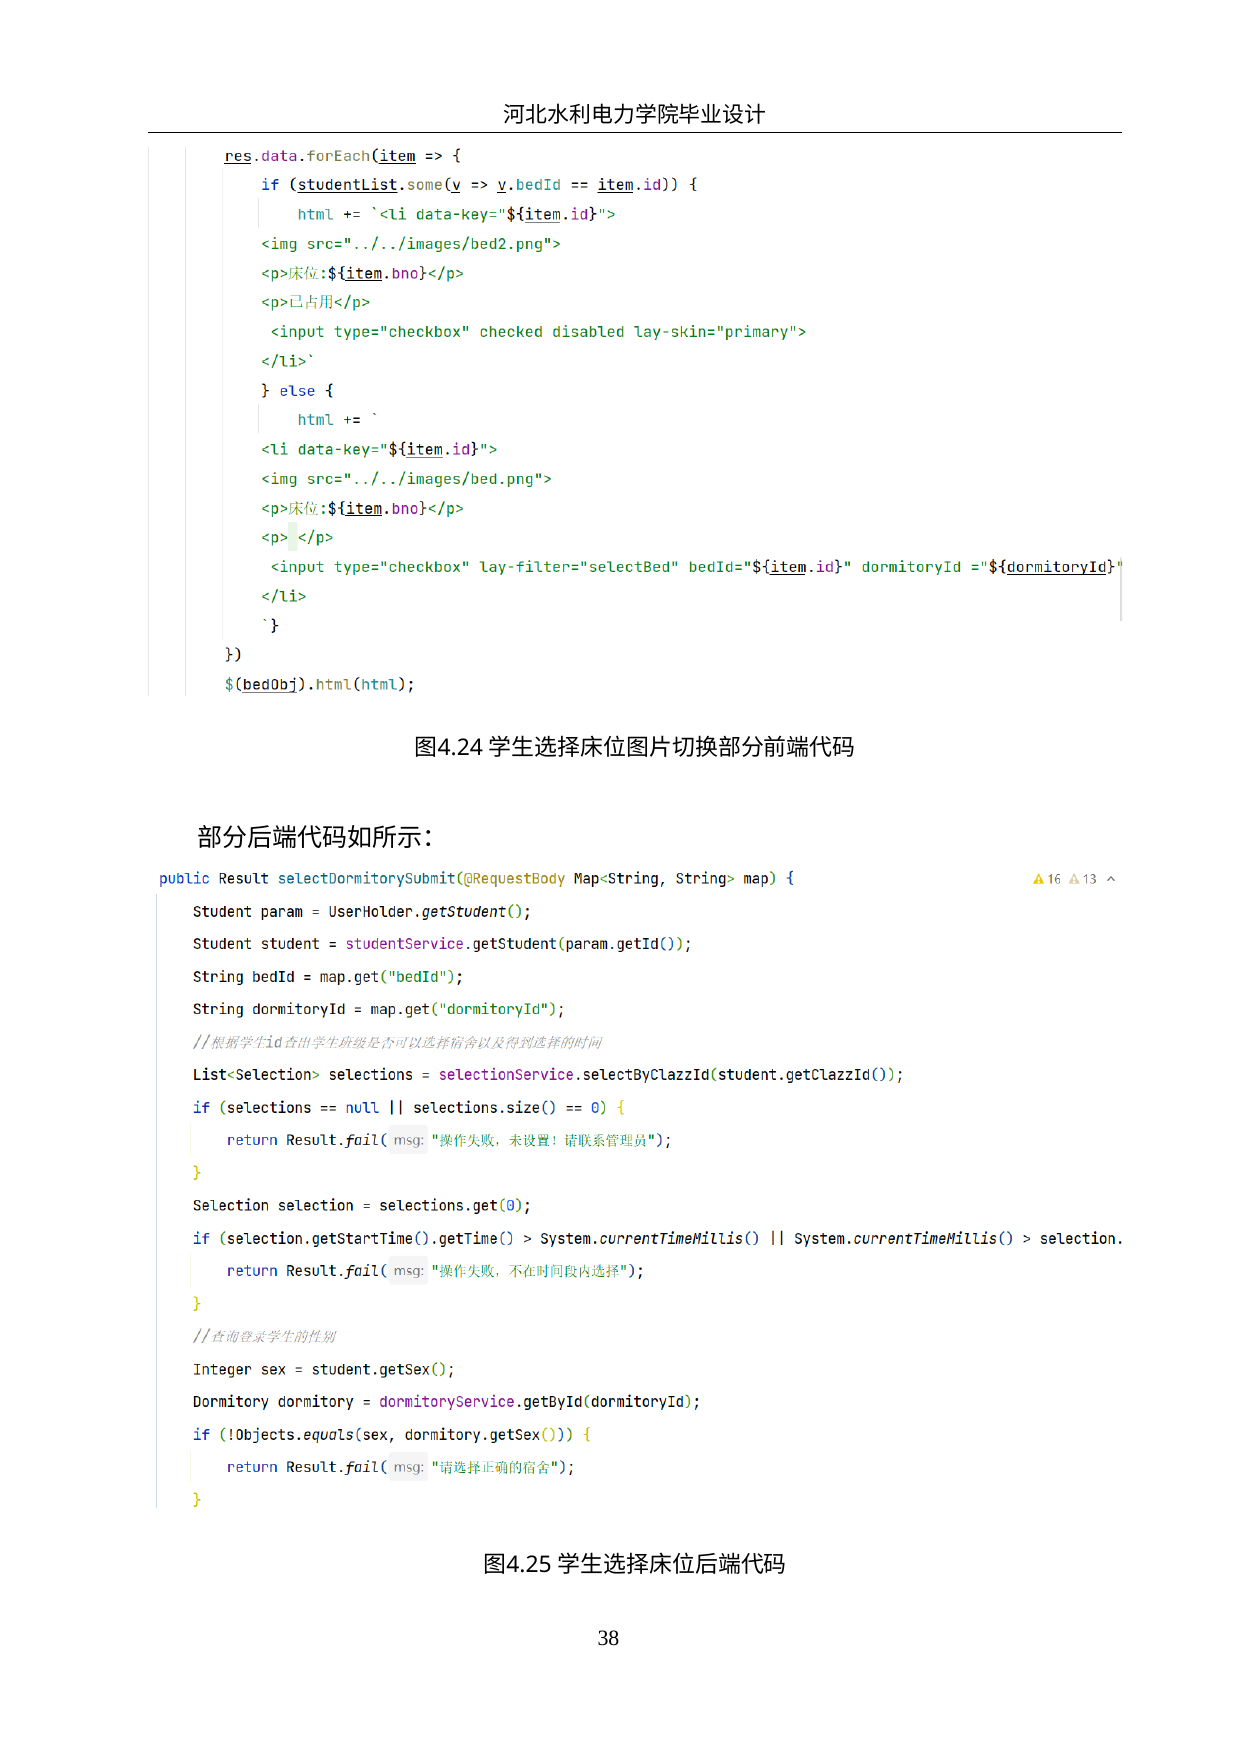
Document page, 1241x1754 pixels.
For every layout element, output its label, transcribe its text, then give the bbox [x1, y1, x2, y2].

picture [147, 147, 1123, 696]
picture [147, 867, 1123, 1508]
text 部分后端代码如所示： [148, 803, 1122, 867]
